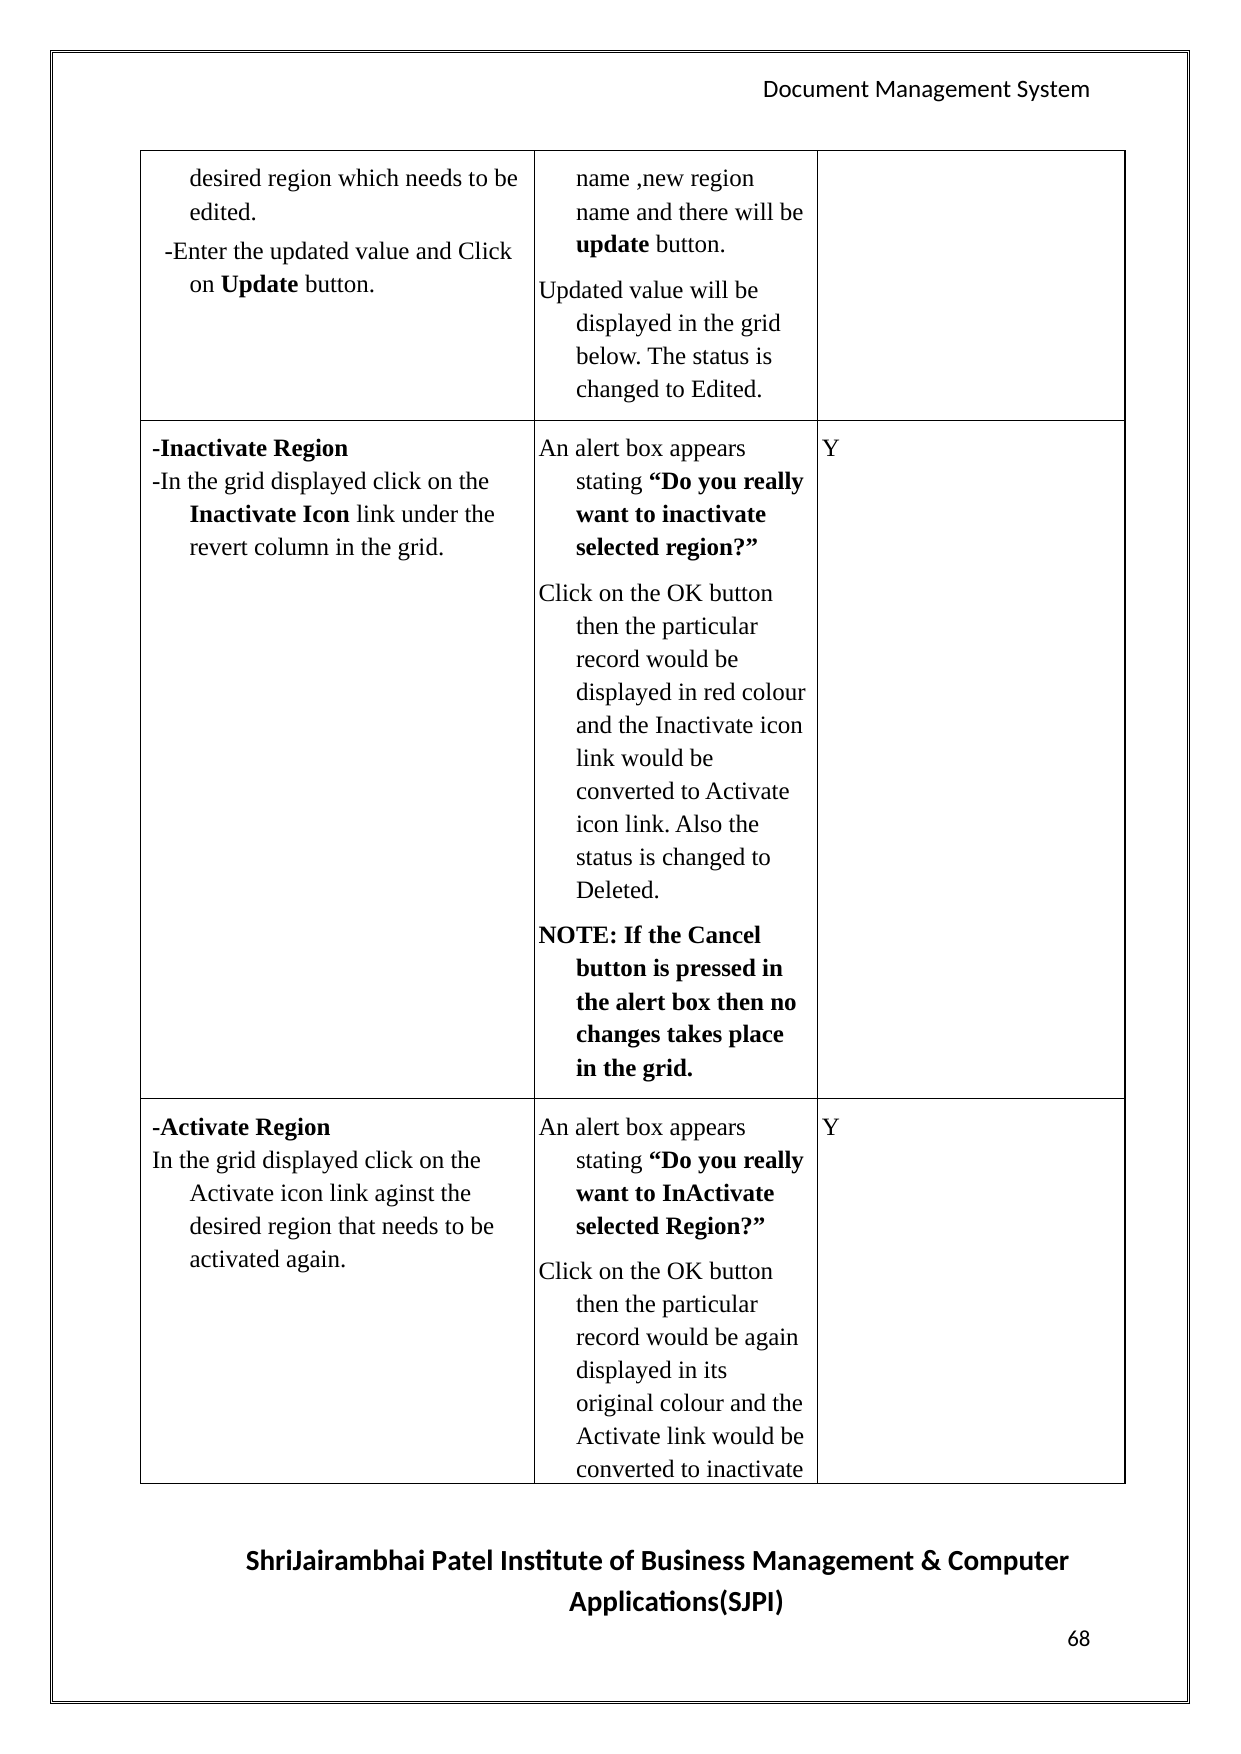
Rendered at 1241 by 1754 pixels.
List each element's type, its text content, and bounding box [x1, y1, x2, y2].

table_cell Y [818, 421, 1124, 1098]
table_cell Y [818, 1099, 1124, 1483]
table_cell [535, 151, 817, 420]
table_cell -Inactivate Region -In the grid displayed click on the Inactivate Icon link under the revert column in the grid. [141, 421, 534, 1098]
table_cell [141, 1099, 534, 1483]
table_cell Y [818, 151, 1124, 420]
table_cell An alert box appears stating “Do you really want to inactivate selected region?” Click on the OK button then the particular record would be displayed in red colour and the Inactivate icon link would be converted to Activate icon link. Also the status is changed to Deleted. NOTE: If the Cancel button is pressed in the alert box then no changes takes place in the grid. [535, 421, 817, 1098]
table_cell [535, 1099, 817, 1483]
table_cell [141, 151, 534, 420]
